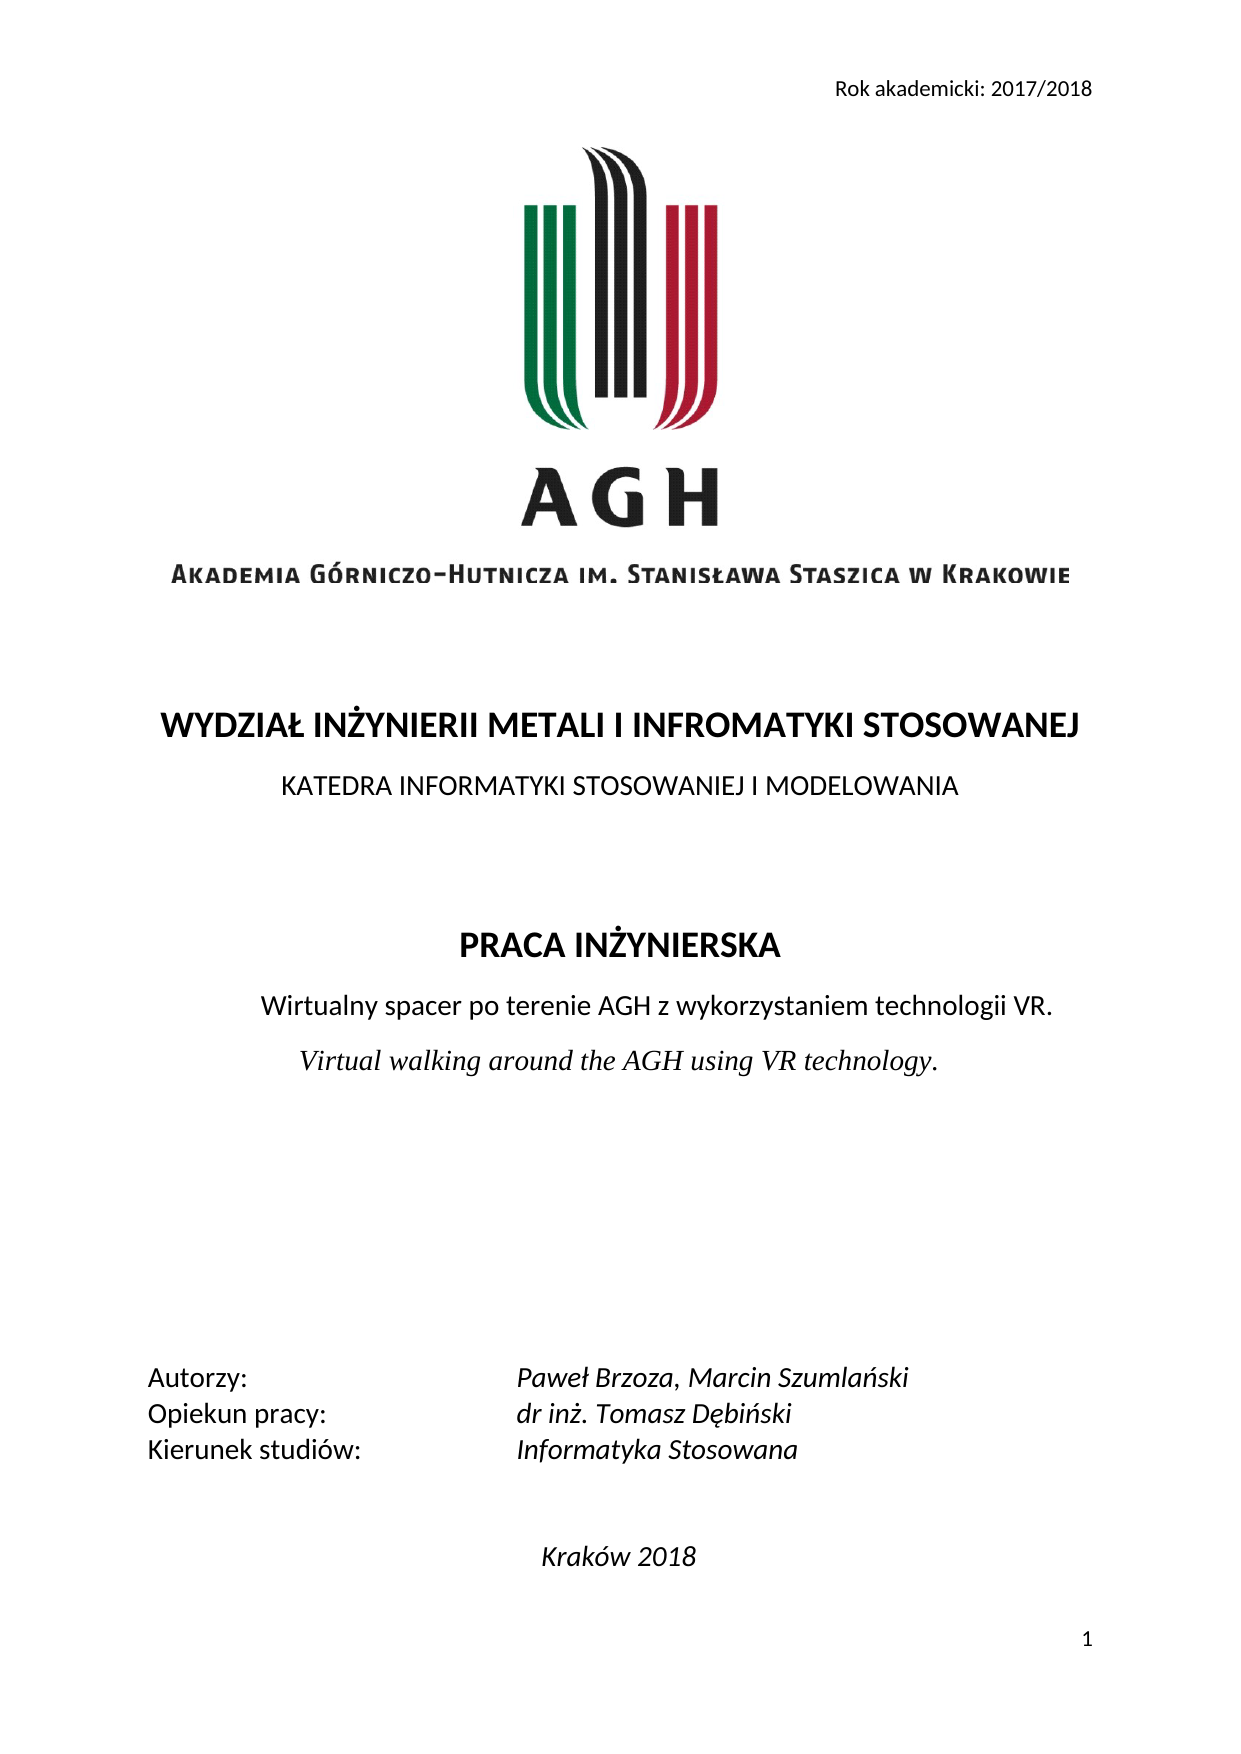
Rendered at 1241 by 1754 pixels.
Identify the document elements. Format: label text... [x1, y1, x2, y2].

text Kierunek studiów: Informatyka Stosowana [148, 1431, 1093, 1466]
text PRACA INŻYNIERSKA [148, 921, 1093, 967]
text WYDZIAŁ INŻYNIERII METALI I INFROMATYKI STOSOWANEJ [148, 701, 1093, 747]
text Opiekun pracy: dr inż. Tomasz Dębiński [148, 1395, 1093, 1431]
text Kraków 2018 [148, 1538, 1093, 1573]
text Virtual walking around the AGH using VR technology. [148, 1043, 1093, 1076]
text Wirtualny spacer po terenie AGH z wykorzystaniem technologii VR. [148, 987, 1093, 1023]
text Autorzy: Paweł Brzoza, Marcin Szumlański [148, 1359, 1093, 1395]
text KATEDRA INFORMATYKI STOSOWANIEJ I MODELOWANIA [148, 767, 1093, 803]
